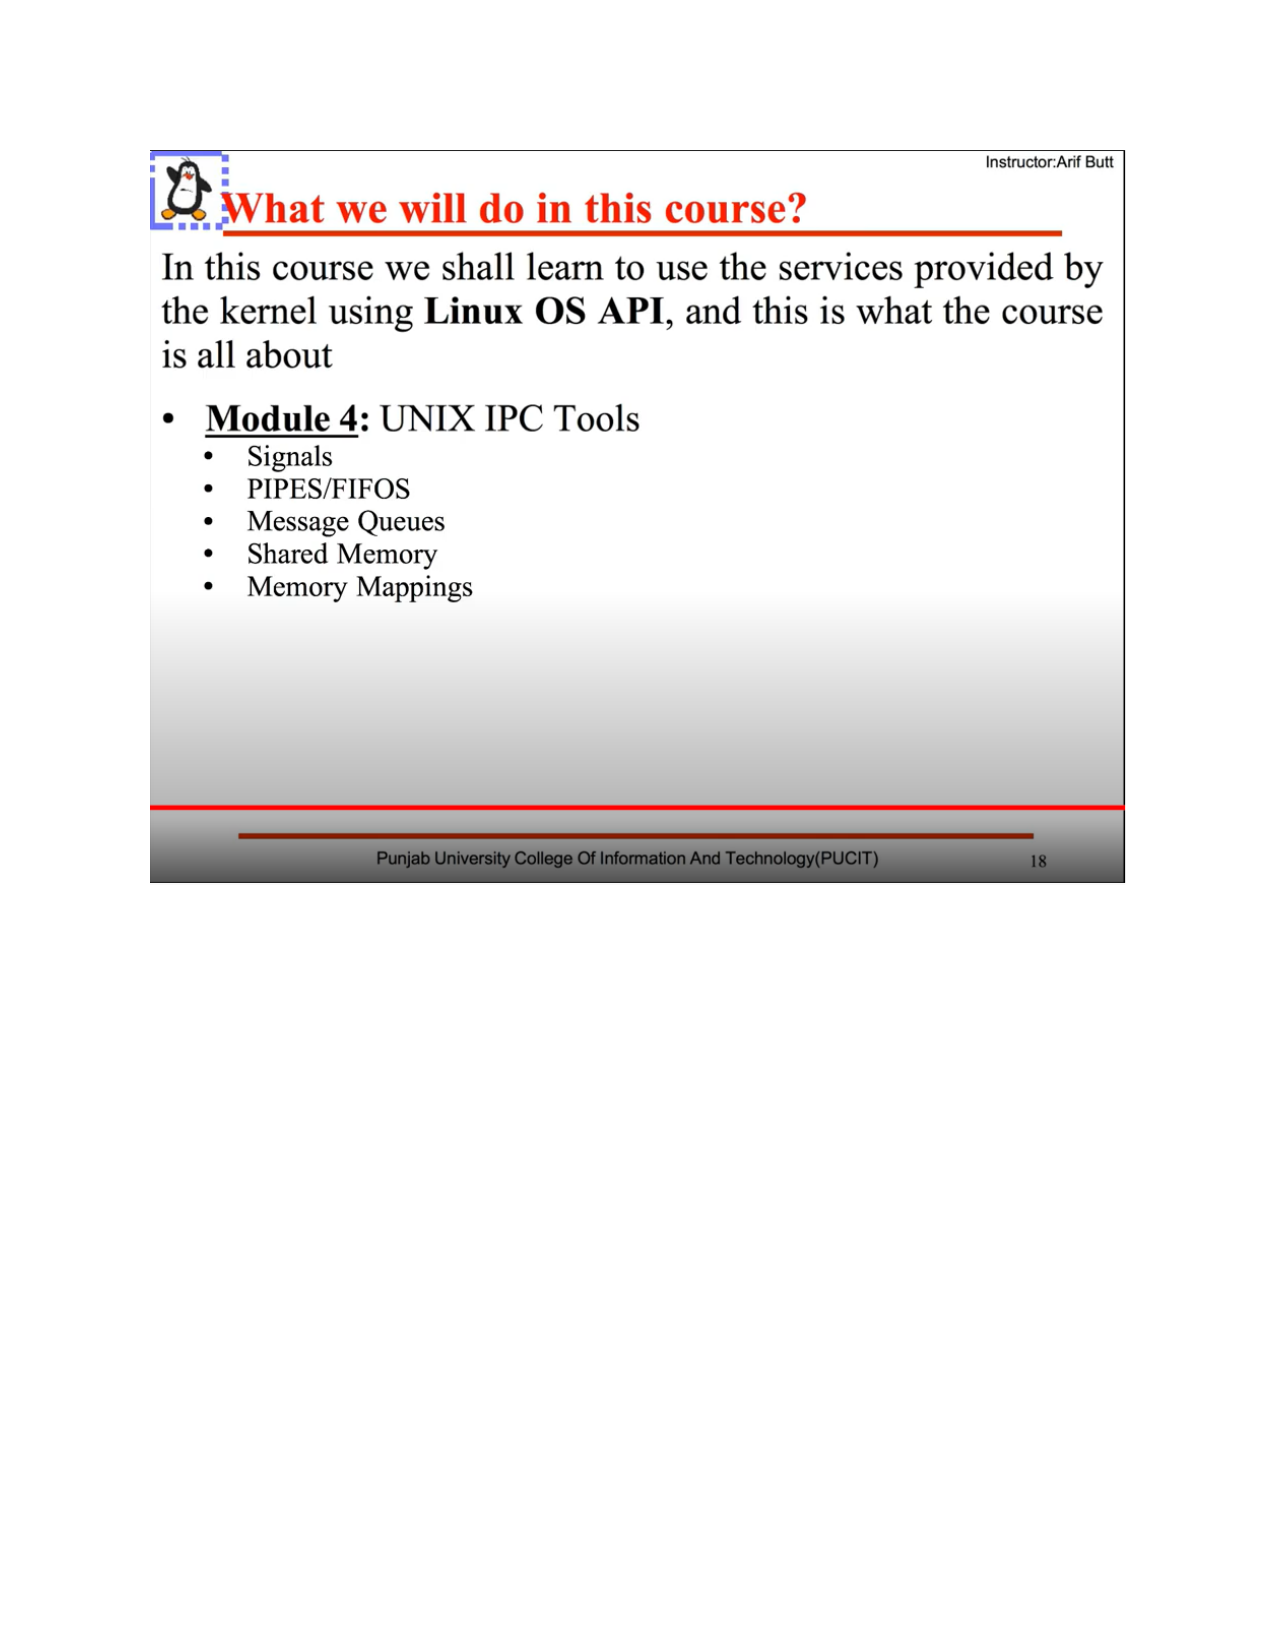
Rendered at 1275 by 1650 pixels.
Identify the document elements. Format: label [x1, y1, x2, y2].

picture [150, 150, 1125, 885]
